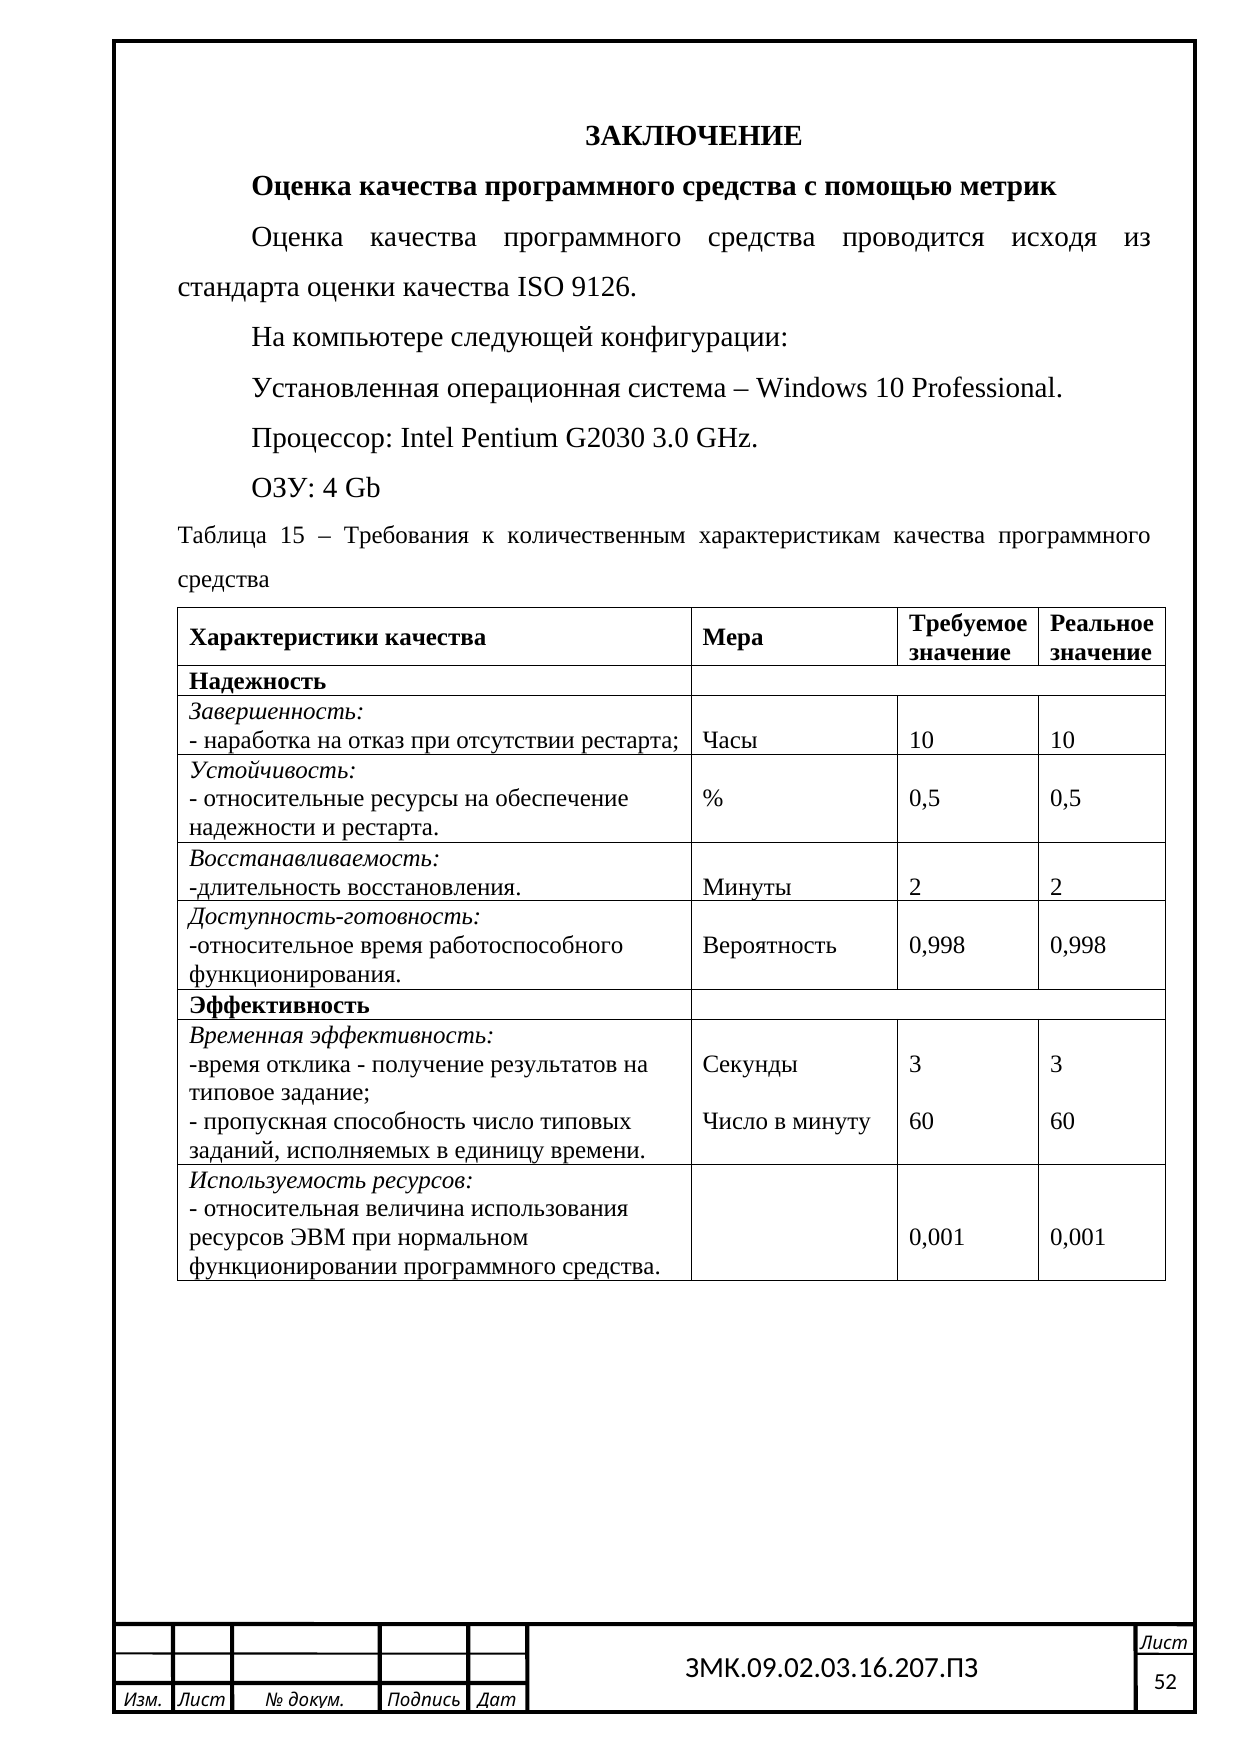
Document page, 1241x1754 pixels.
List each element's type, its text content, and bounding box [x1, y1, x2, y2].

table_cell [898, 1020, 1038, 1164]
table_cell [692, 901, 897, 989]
text Процессор: Intel Pentium G2030 3.0 GHz. [177, 420, 1152, 453]
text На компьютере следующей конфигурации: [177, 319, 1152, 353]
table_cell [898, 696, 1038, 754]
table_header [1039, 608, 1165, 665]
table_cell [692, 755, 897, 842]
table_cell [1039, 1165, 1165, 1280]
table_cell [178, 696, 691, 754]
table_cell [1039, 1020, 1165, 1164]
text Установленная операционная система – Windows 10 Professional. [177, 370, 1152, 403]
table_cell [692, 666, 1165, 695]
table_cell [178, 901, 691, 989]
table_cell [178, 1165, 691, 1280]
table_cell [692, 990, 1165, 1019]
text ОЗУ: 4 Gb [177, 470, 1152, 504]
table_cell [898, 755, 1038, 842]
text ЗАКЛЮЧЕНИЕ [177, 118, 1152, 152]
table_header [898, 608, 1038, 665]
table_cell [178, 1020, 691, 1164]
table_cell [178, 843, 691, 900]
text Оценка качества программного средства с помощью метрик [177, 168, 1152, 202]
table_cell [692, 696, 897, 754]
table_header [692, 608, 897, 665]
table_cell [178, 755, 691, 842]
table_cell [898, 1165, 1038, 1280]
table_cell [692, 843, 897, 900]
text Оценка качества программного средства проводится исходя из стандарта оценки качества ISО 9126. [177, 219, 1152, 303]
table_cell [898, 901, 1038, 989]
text Таблица 15 – Требования к количественным характеристикам качества программного средства [177, 521, 1152, 592]
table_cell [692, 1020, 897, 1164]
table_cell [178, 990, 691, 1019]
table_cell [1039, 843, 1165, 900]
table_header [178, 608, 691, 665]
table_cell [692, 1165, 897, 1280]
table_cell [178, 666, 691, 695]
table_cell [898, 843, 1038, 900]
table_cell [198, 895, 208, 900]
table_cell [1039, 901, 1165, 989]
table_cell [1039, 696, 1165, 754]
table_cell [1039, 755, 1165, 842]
